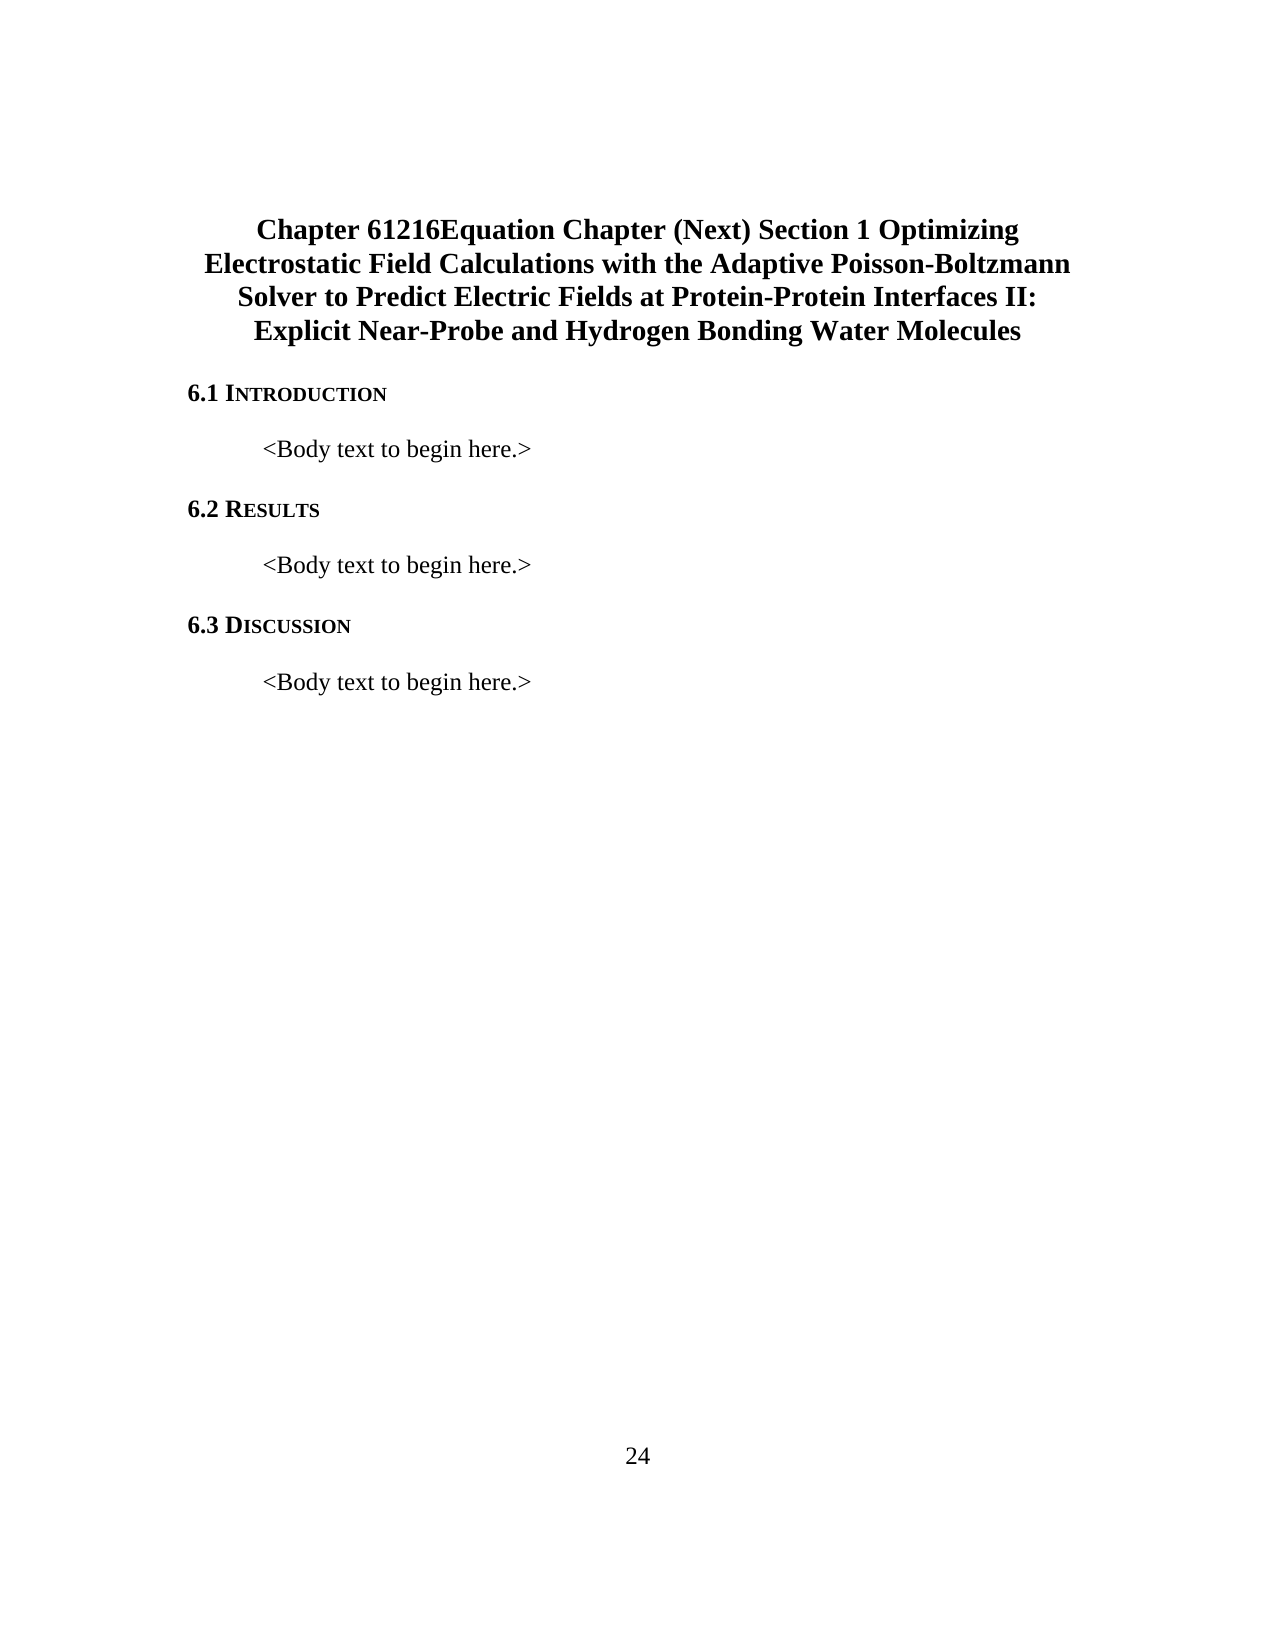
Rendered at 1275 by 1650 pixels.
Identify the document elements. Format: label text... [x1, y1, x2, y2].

subtitle Results [187, 494, 1087, 523]
subtitle Introduction [187, 378, 1087, 407]
text <Body text to begin here.> [187, 645, 1087, 695]
text <Body text to begin here.> [187, 529, 1087, 579]
subtitle Discussion [187, 610, 1087, 639]
text <Body text to begin here.> [187, 413, 1087, 463]
subtitle Optimizing Electrostatic Field Calculations with the Adaptive Poisson-Boltzmann Solver to Predict Electric Fields at Protein-Protein Interfaces II: Explicit Near-Probe and Hydrogen Bonding Water Molecules [187, 212, 1087, 347]
